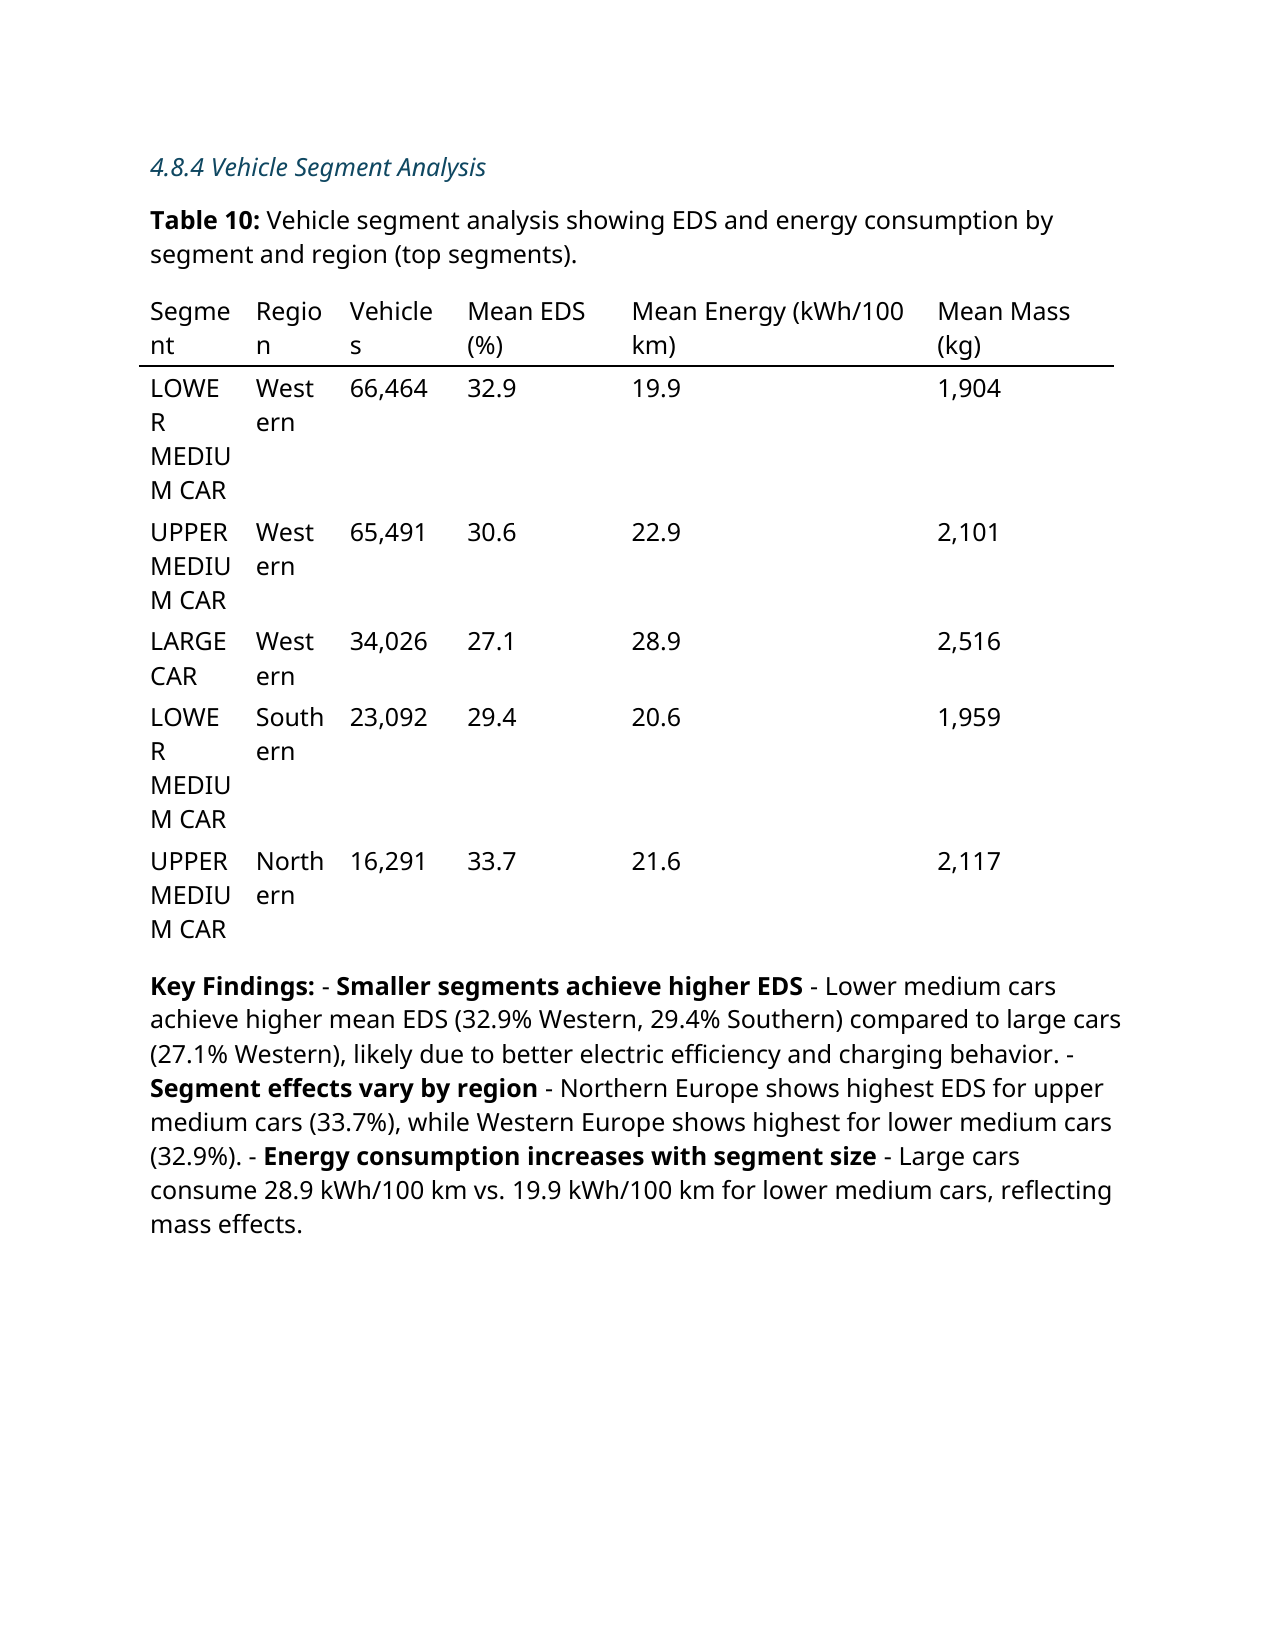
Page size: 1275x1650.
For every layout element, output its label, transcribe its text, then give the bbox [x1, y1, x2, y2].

table_cell 29.4 [456, 696, 620, 840]
table_header Segment [139, 290, 244, 365]
table_cell 66,464 [338, 367, 456, 511]
table_cell Northern [244, 840, 338, 949]
table_header Vehicles [338, 290, 456, 365]
table_cell UPPER MEDIUM CAR [139, 511, 244, 620]
text Key Findings: - Smaller segments achieve higher EDS - Lower medium cars achieve higher mean EDS (32.9% Western, 29.4% Southern) compared to large cars (27.1% Western), likely due to better electric efficiency and charging behavior. - Segment effects vary by region - Northern Europe shows highest EDS for upper medium cars (33.7%), while Western Europe shows highest for lower medium cars (32.9%). - Energy consumption increases with segment size - Large cars consume 28.9 kWh/100 km vs. 19.9 kWh/100 km for lower medium cars, reflecting mass effects. [150, 968, 1125, 1241]
table_header Mean Mass (kg) [926, 290, 1114, 365]
table_cell 20.6 [620, 696, 926, 840]
table_cell UPPER MEDIUM CAR [139, 840, 244, 949]
table_cell 23,092 [338, 696, 456, 840]
table_cell 28.9 [620, 620, 926, 696]
table_cell 22.9 [620, 511, 926, 620]
table_header Mean EDS (%) [456, 290, 620, 365]
table_cell LOWER MEDIUM CAR [139, 696, 244, 840]
table_cell 34,026 [338, 620, 456, 696]
subtitle 4.8.4 Vehicle Segment Analysis [150, 150, 1125, 184]
table_cell 19.9 [620, 367, 926, 511]
table_cell 32.9 [456, 367, 620, 511]
text Table 10: Vehicle segment analysis showing EDS and energy consumption by segment and region (top segments). [150, 203, 1125, 271]
table_cell 33.7 [456, 840, 620, 949]
table_cell Western [244, 620, 338, 696]
table_cell LOWER MEDIUM CAR [139, 367, 244, 511]
table_cell 1,904 [926, 367, 1114, 511]
table_cell 2,101 [926, 511, 1114, 620]
table_cell Western [244, 367, 338, 511]
table_header Mean Energy (kWh/100 km) [620, 290, 926, 365]
table_cell 16,291 [338, 840, 456, 949]
table_cell 21.6 [620, 840, 926, 949]
table_cell 1,959 [926, 696, 1114, 840]
table_cell LARGE CAR [139, 620, 244, 696]
table_header Region [244, 290, 338, 365]
table_cell 65,491 [338, 511, 456, 620]
table_cell 2,117 [926, 840, 1114, 949]
table_cell Southern [244, 696, 338, 840]
table_cell 2,516 [926, 620, 1114, 696]
table_cell 27.1 [456, 620, 620, 696]
table_cell 30.6 [456, 511, 620, 620]
table_cell Western [244, 511, 338, 620]
